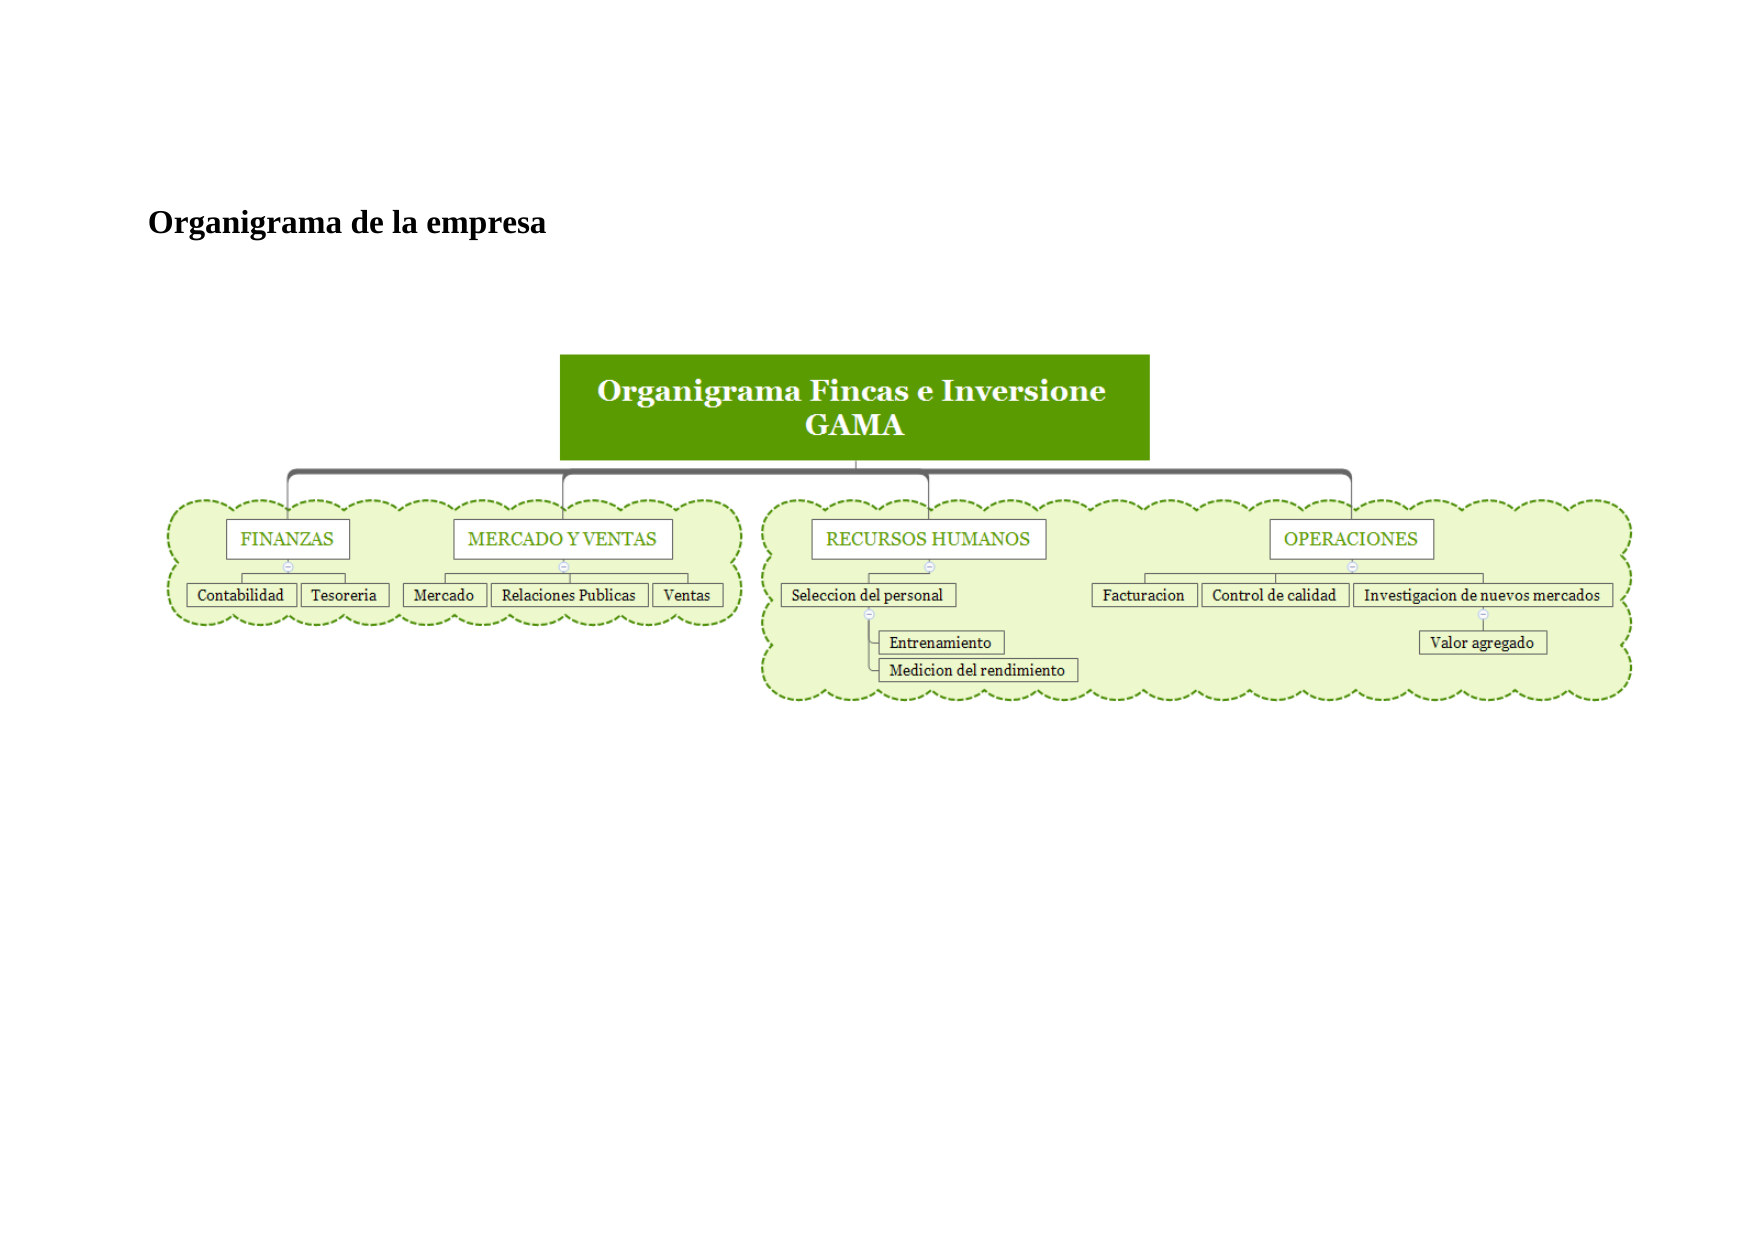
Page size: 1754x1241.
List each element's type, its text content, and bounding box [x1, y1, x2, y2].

picture [147, 338, 1653, 722]
subtitle Organigrama de la empresa [148, 202, 1606, 241]
